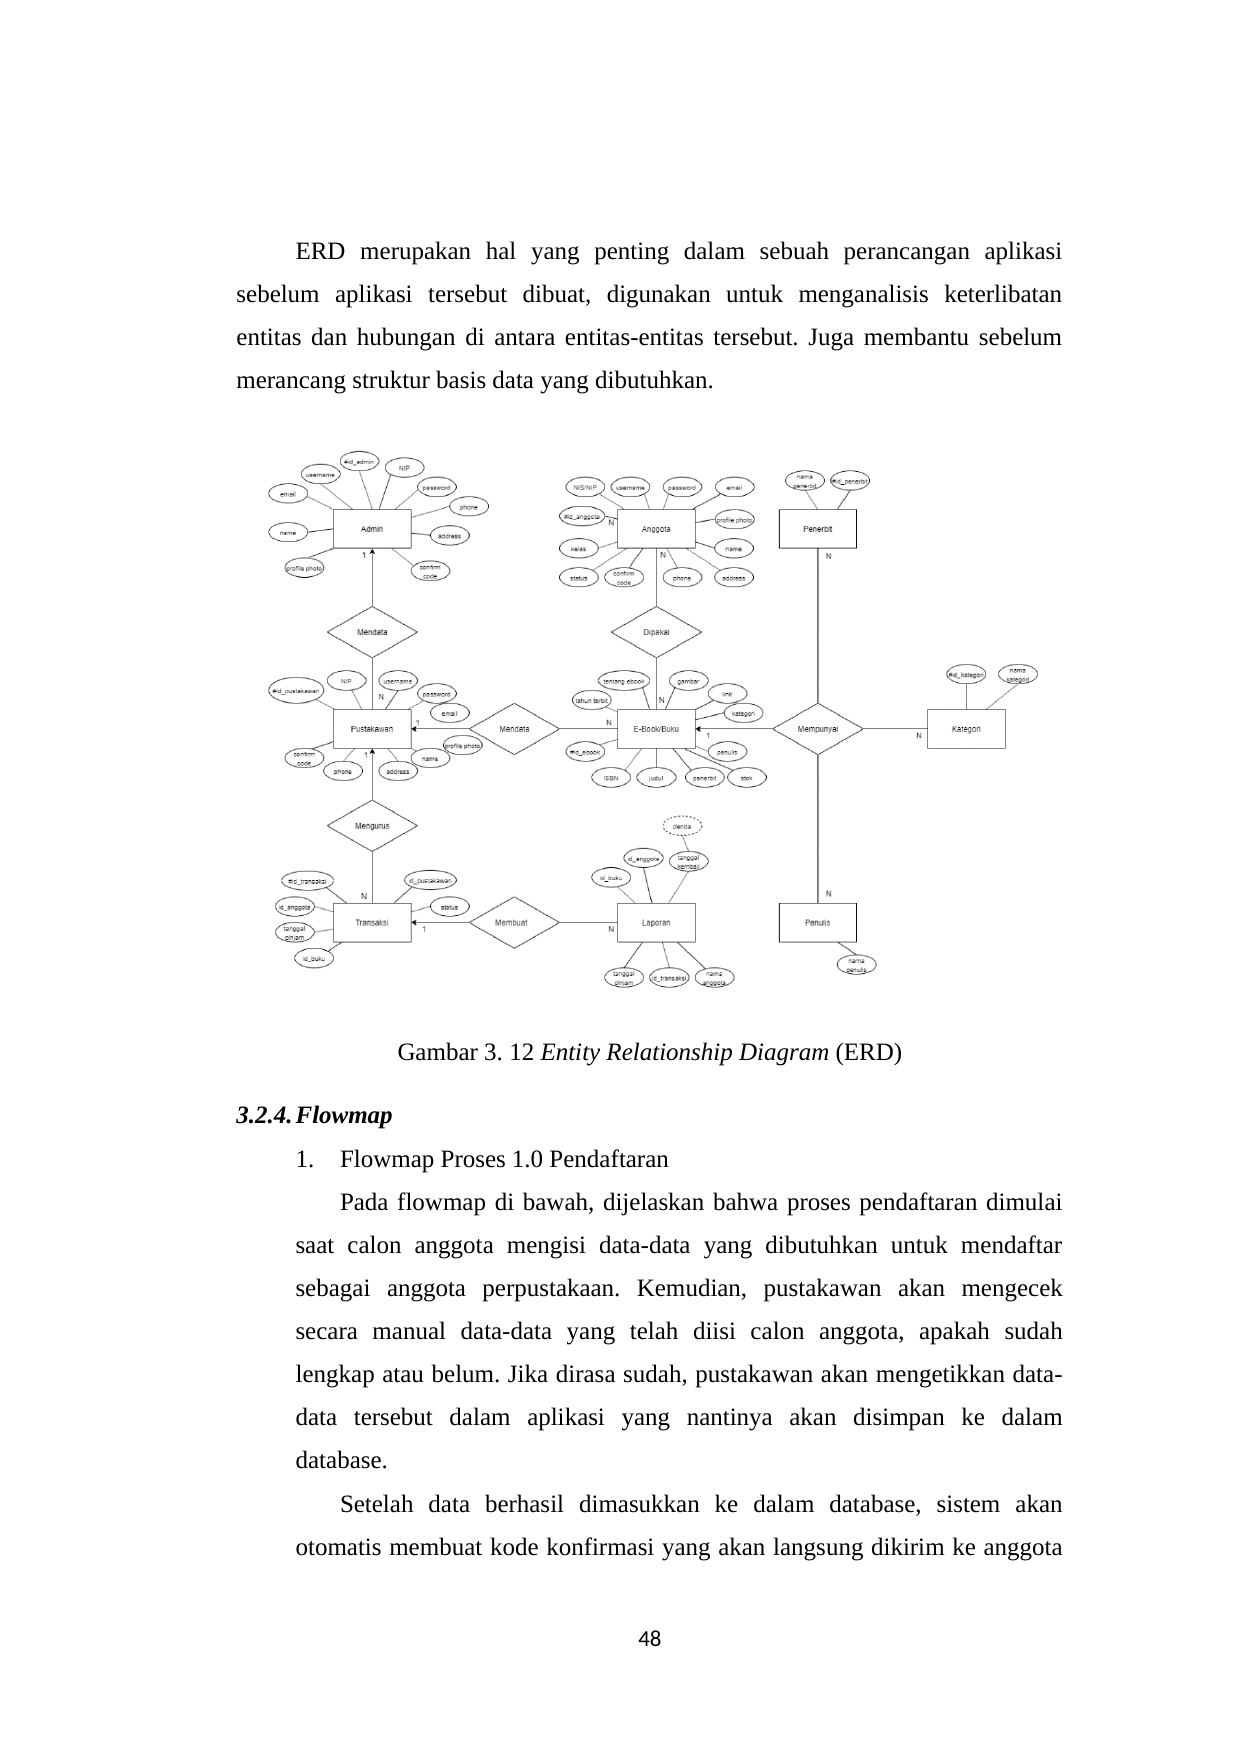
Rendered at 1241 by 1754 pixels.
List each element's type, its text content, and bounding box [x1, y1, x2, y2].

picture [236, 425, 1063, 1020]
text Gambar 3. 12 Entity Relationship Diagram (ERD) [236, 1037, 1063, 1065]
list Pada flowmap di bawah, dijelaskan bahwa proses pendaftaran dimulai saat calon anggota mengisi data-data yang dibutuhkan untuk mendaftar sebagai anggota perpustakaan. Kemudian, pustakawan akan mengecek secara manual data-data yang telah diisi calon anggota, apakah sudah lengkap atau belum. Jika dirasa sudah, pustakawan akan mengetikkan data-data tersebut dalam aplikasi yang nantinya akan disimpan ke dalam database. [295, 1187, 1063, 1474]
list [295, 1489, 1063, 1561]
subtitle Flowmap [236, 1101, 1063, 1129]
list Flowmap Proses 1.0 Pendaftaran [295, 1144, 1063, 1172]
text ERD merupakan hal yang penting dalam sebuah perancangan aplikasi sebelum aplikasi tersebut dibuat, digunakan untuk menganalisis keterlibatan entitas dan hubungan di antara entitas-entitas tersebut. Juga membantu sebelum merancang struktur basis data yang dibutuhkan. [236, 236, 1063, 394]
